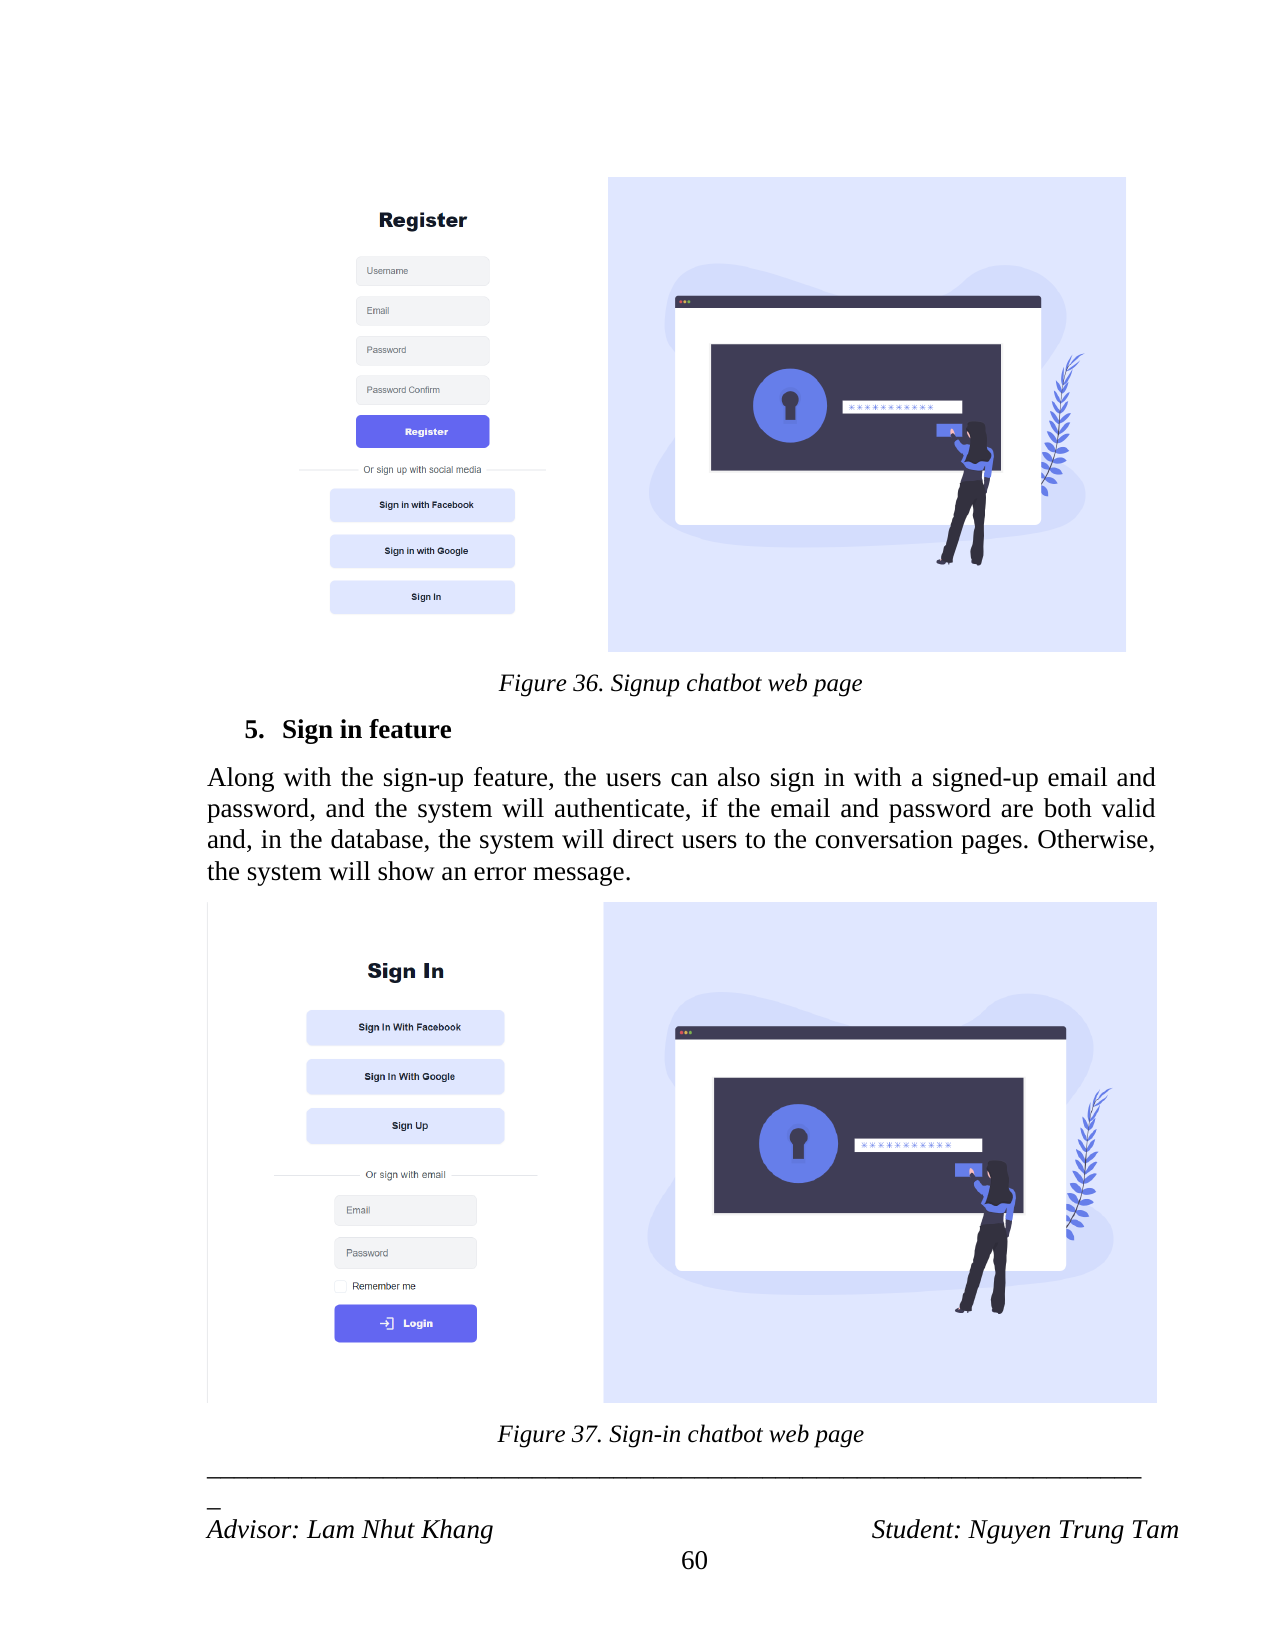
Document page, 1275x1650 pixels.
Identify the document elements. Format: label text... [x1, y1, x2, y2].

picture [206, 902, 1157, 1403]
text Figure . Signup chatbot web page [207, 668, 1157, 697]
picture [237, 177, 1127, 652]
text Figure . Sign-in chatbot web page [207, 1419, 1157, 1448]
text Along with the sign-up feature, the users can also sign in with a signed-up email and password, and the system will authenticate, if the email and password are both valid and, in the database, the system will direct users to the conversation pages. Otherwise, the system will show an error message. [207, 761, 1157, 886]
list Sign in feature [244, 713, 1157, 744]
